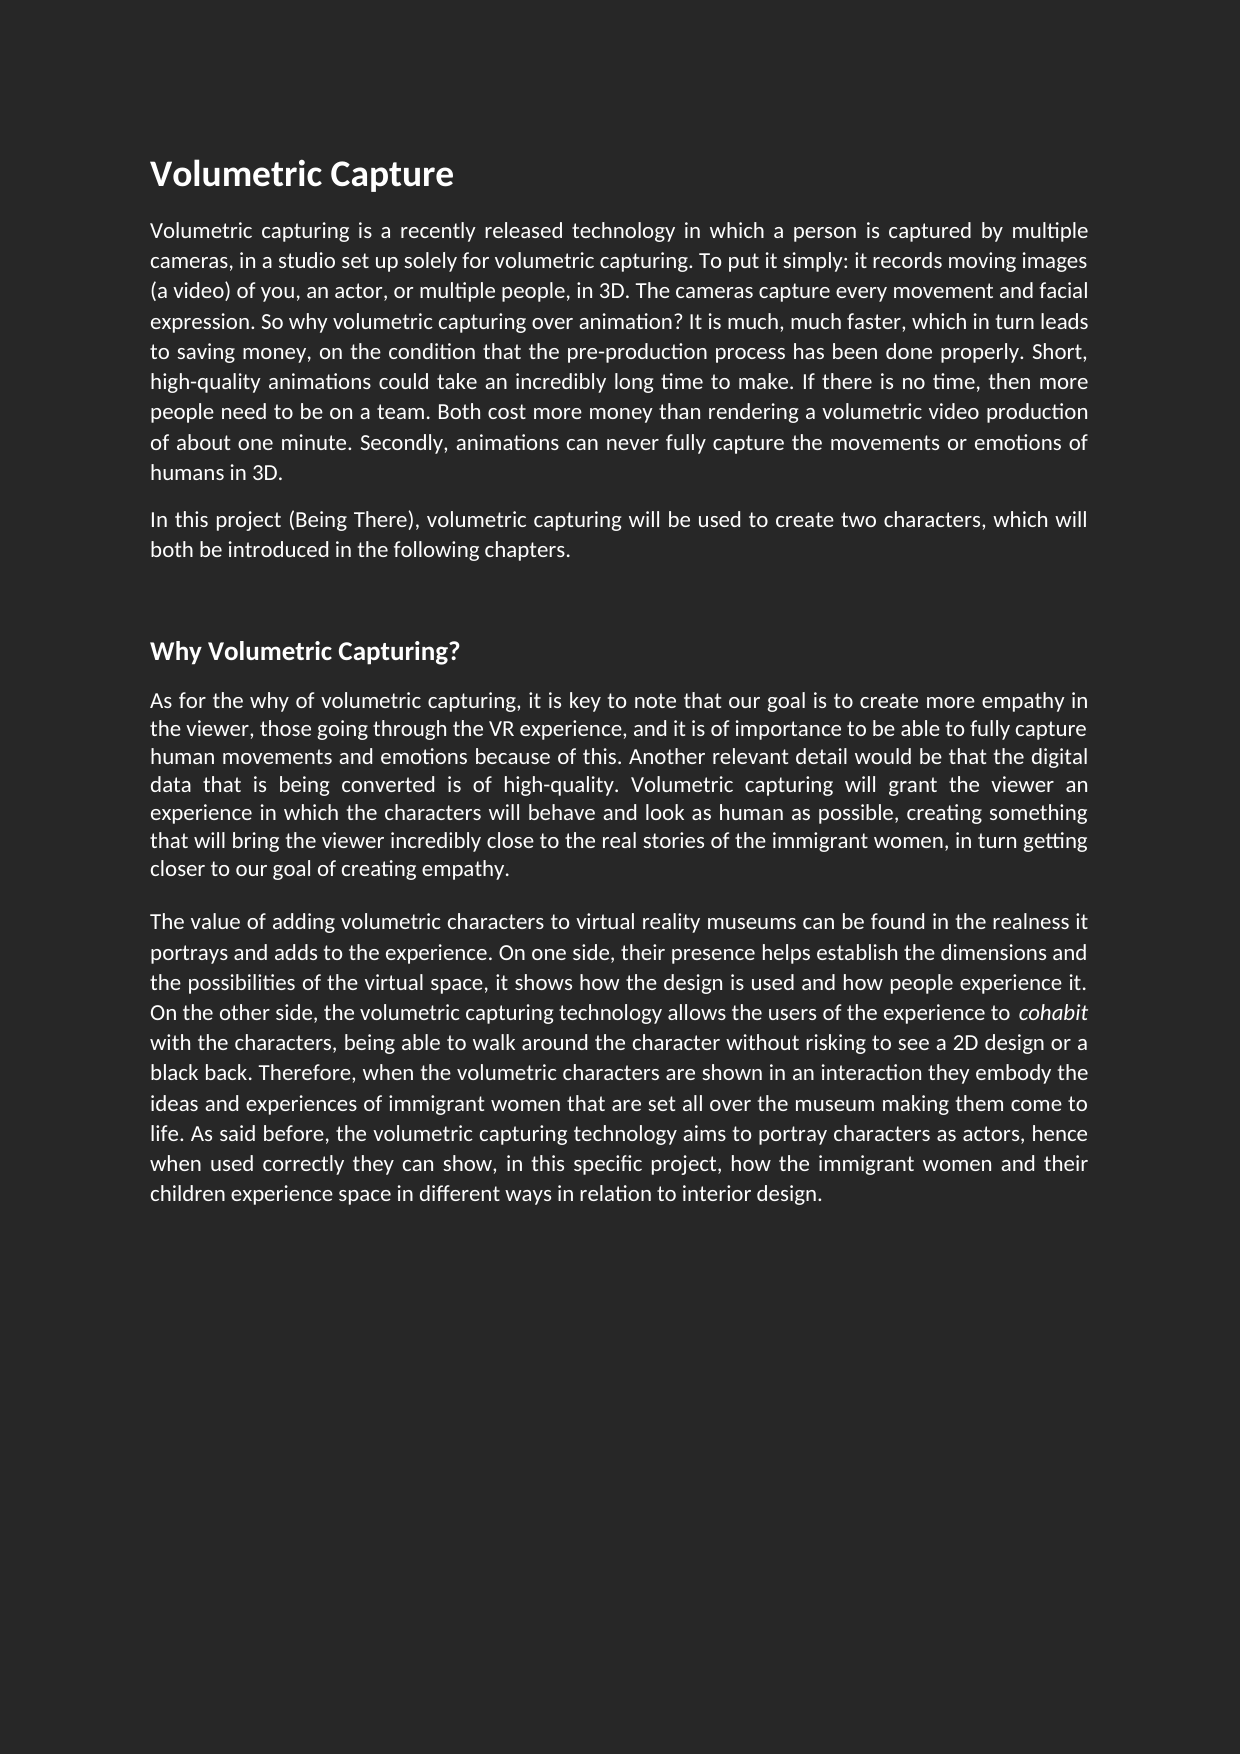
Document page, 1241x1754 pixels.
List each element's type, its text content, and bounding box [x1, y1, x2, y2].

text As for the why of volumetric capturing, it is key to note that our goal is to create more empathy in the viewer, those going through the VR experience, and it is of importance to be able to fully capture human movements and emotions because of this. Another relevant detail would be that the digital data that is being converted is of high-quality. Volumetric capturing will grant the viewer an experience in which the characters will behave and look as human as possible, creating something that will bring the viewer incredibly close to the real stories of the immigrant women, in turn getting closer to our goal of creating empathy. [150, 686, 1090, 882]
text Volumetric Capture [150, 150, 1090, 196]
text In this project (Being There), volumetric capturing will be used to create two characters, which will both be introduced in the following chapters. [150, 505, 1090, 563]
text Why Volumetric Capturing? [150, 634, 1090, 667]
text Volumetric capturing is a recently released technology in which a person is captured by multiple cameras, in a studio set up solely for volumetric capturing. To put it simply: it records moving images (a video) of you, an actor, or multiple people, in 3D. The cameras capture every movement and facial expression. So why volumetric capturing over animation? It is much, much faster, which in turn leads to saving money, on the condition that the pre-production process has been done properly. Short, high-quality animations could take an incredibly long time to make. If there is no time, then more people need to be on a team. Both cost more money than rendering a volumetric video production of about one minute. Secondly, animations can never fully capture the movements or emotions of humans in 3D. [150, 216, 1090, 486]
text The value of adding volumetric characters to virtual reality museums can be found in the realness it portrays and adds to the experience. On one side, their presence helps establish the dimensions and the possibilities of the virtual space, it shows how the design is used and how people experience it. On the other side, the volumetric capturing technology allows the users of the experience to cohabit with the characters, being able to walk around the character without risking to see a 2D design or a black back. Therefore, when the volumetric characters are shown in an interaction they embody the ideas and experiences of immigrant women that are set all over the museum making them come to life. As said before, the volumetric capturing technology aims to portray characters as actors, hence when used correctly they can show, in this specific project, how the immigrant women and their children experience space in different ways in relation to interior design. [150, 907, 1090, 1207]
